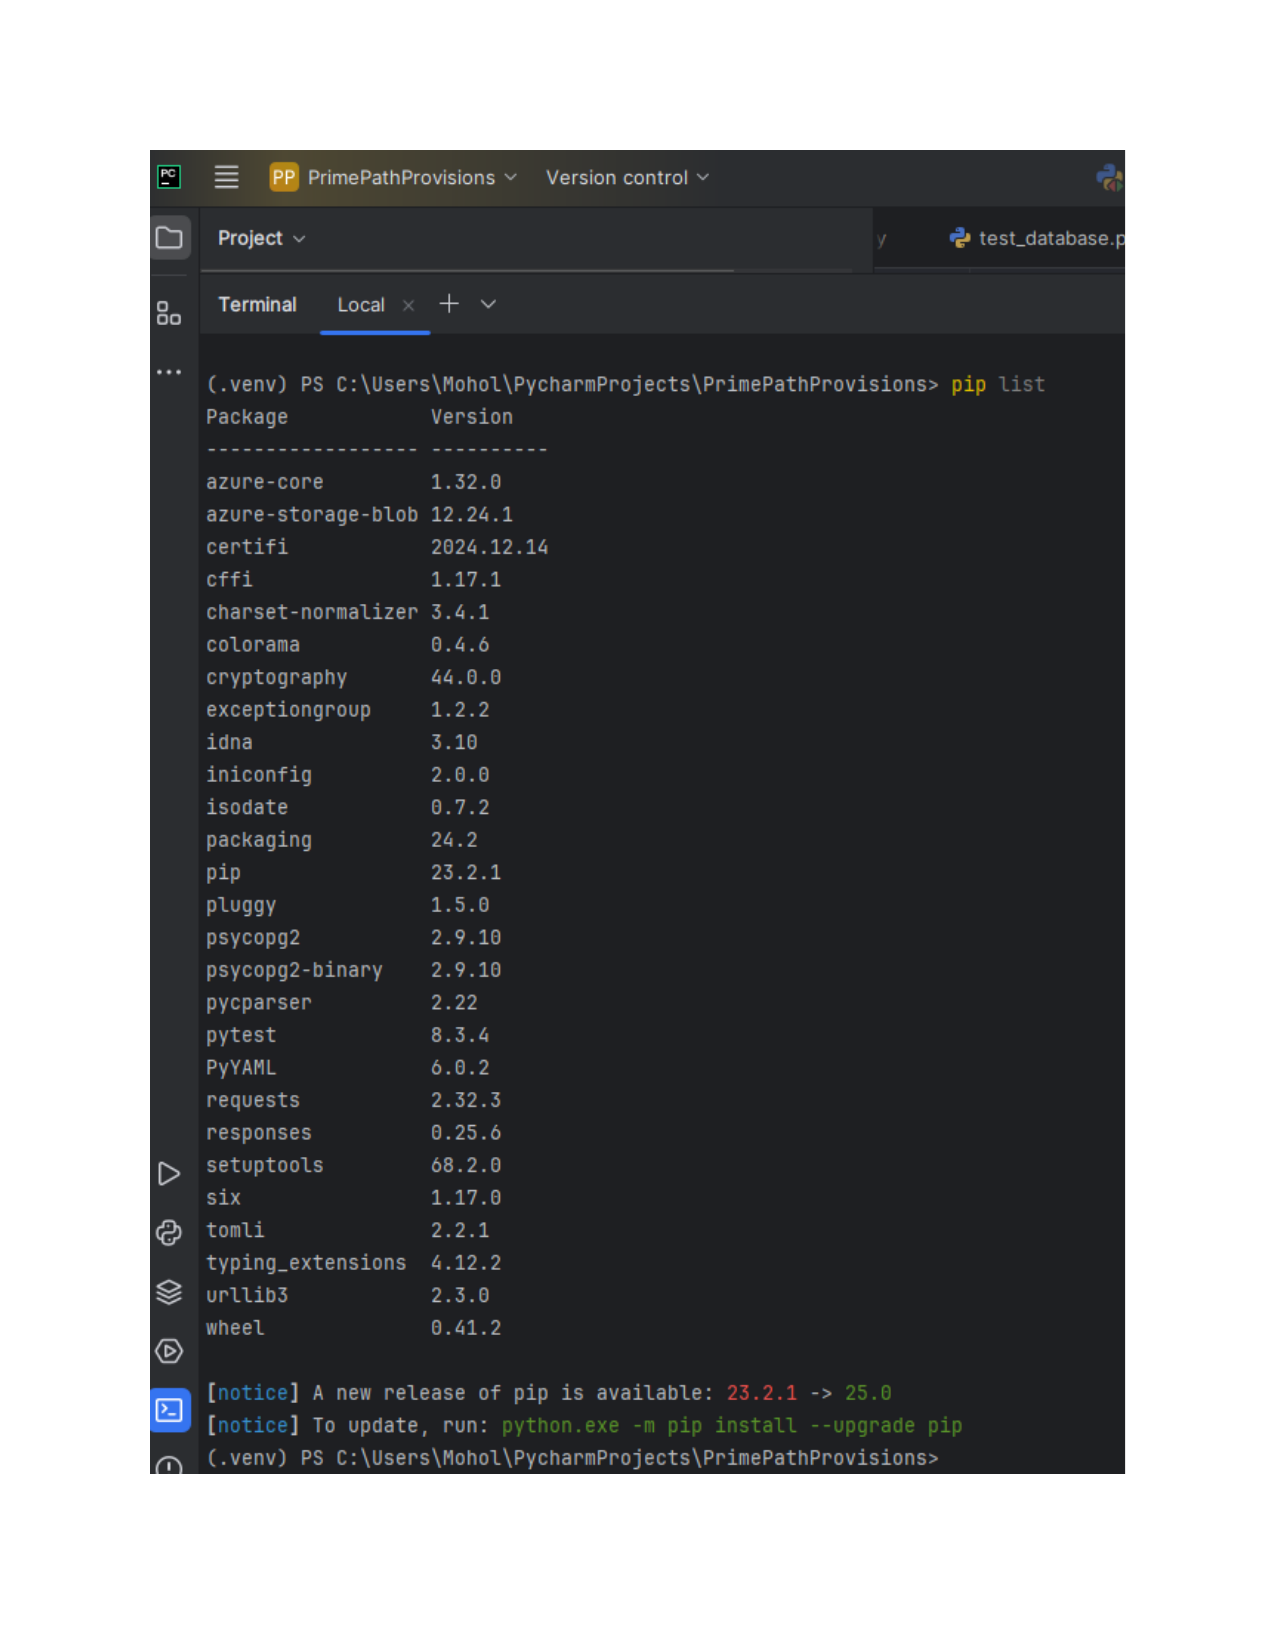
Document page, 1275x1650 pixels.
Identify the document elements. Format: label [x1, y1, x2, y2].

picture [150, 150, 1125, 1474]
